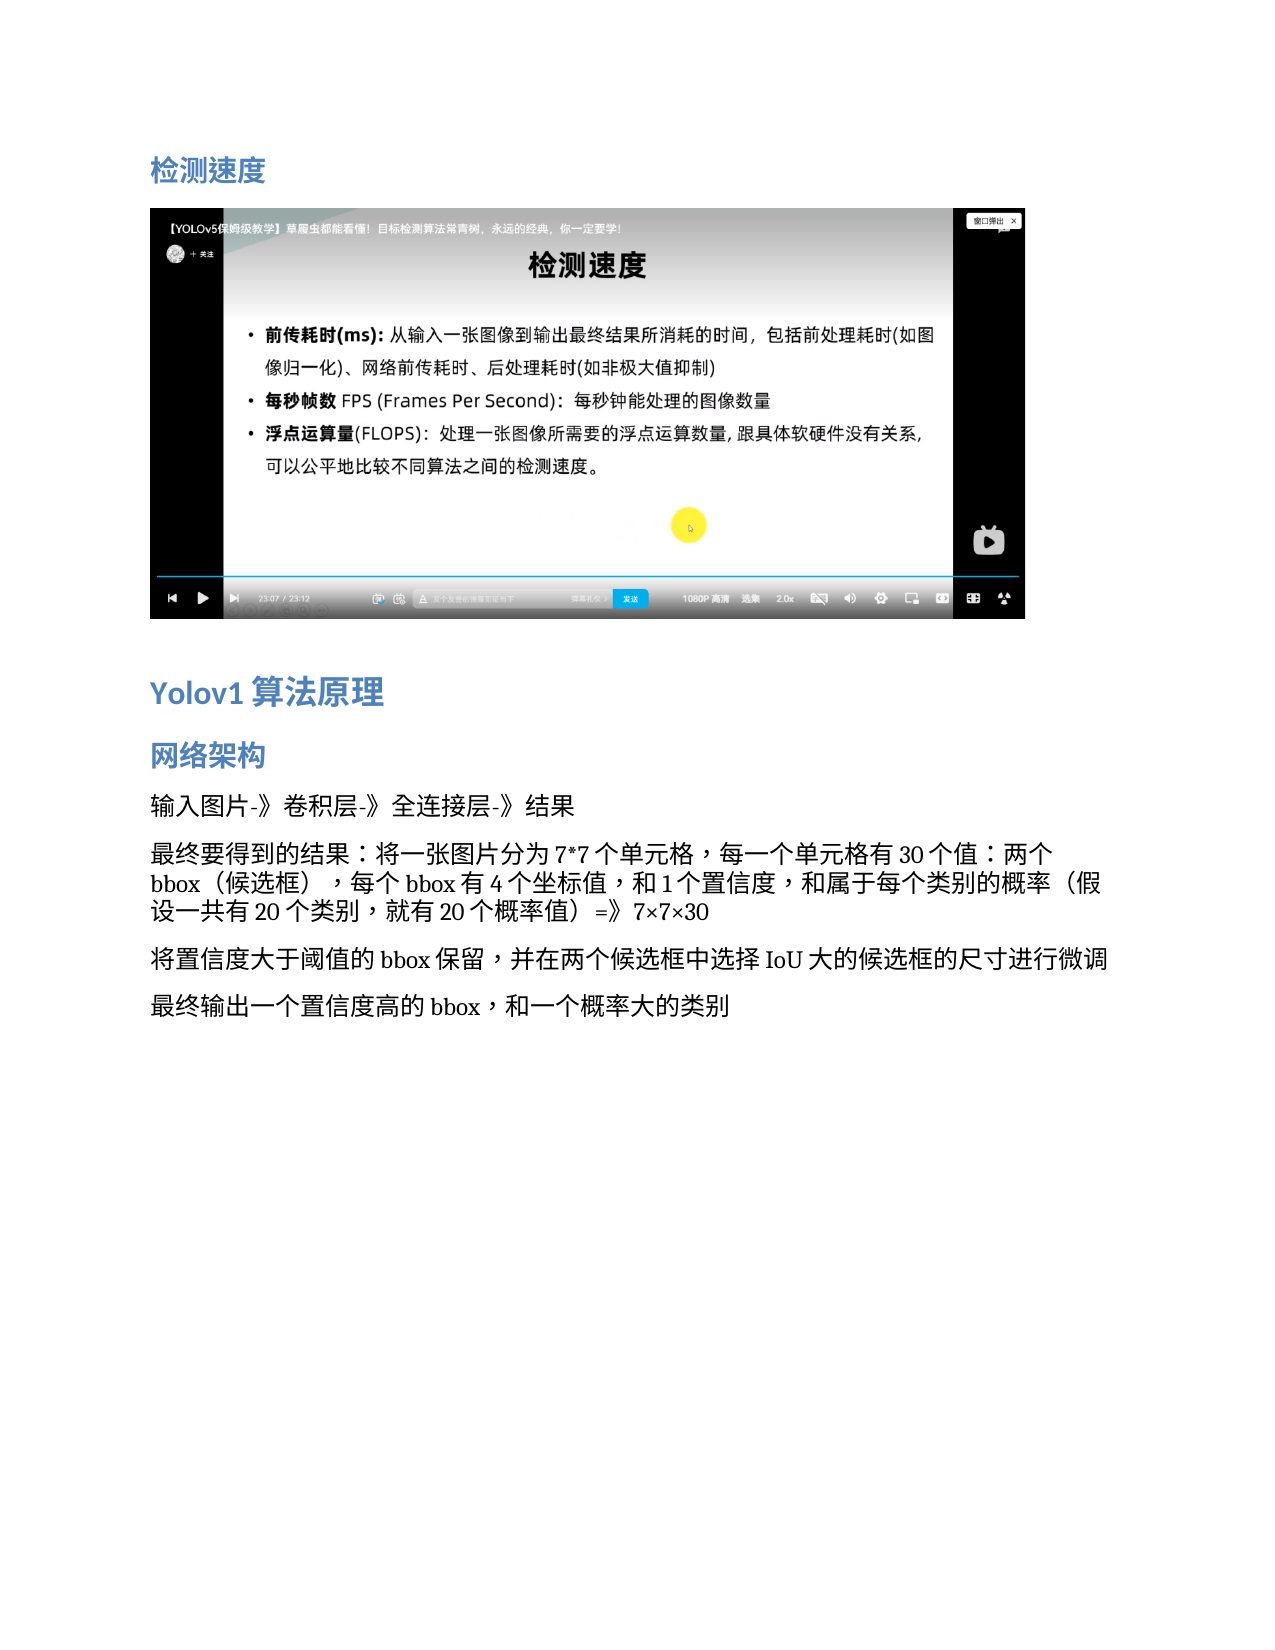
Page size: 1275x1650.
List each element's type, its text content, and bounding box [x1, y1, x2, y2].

text 输入图片-》卷积层-》全连接层-》结果 [150, 793, 1125, 822]
subtitle 检测速度 [150, 150, 1125, 190]
text 将置信度大于阈值的bbox保留，并在两个候选框中选择IoU大的候选框的尺寸进行微调 [150, 946, 1125, 974]
text 最终要得到的结果：将一张图片分为7*7个单元格，每一个单元格有30个值：两个bbox（候选框），每个bbox有4个坐标值，和1个置信度，和属于每个类别的概率（假设一共有20个类别，就有20个概率值）=》7×7×30 [150, 841, 1125, 927]
text 最终输出一个置信度高的bbox，和一个概率大的类别 [150, 993, 1125, 1022]
subtitle 网络架构 [150, 735, 1125, 774]
subtitle Yolov1算法原理 [150, 668, 1125, 714]
picture [150, 208, 1025, 619]
